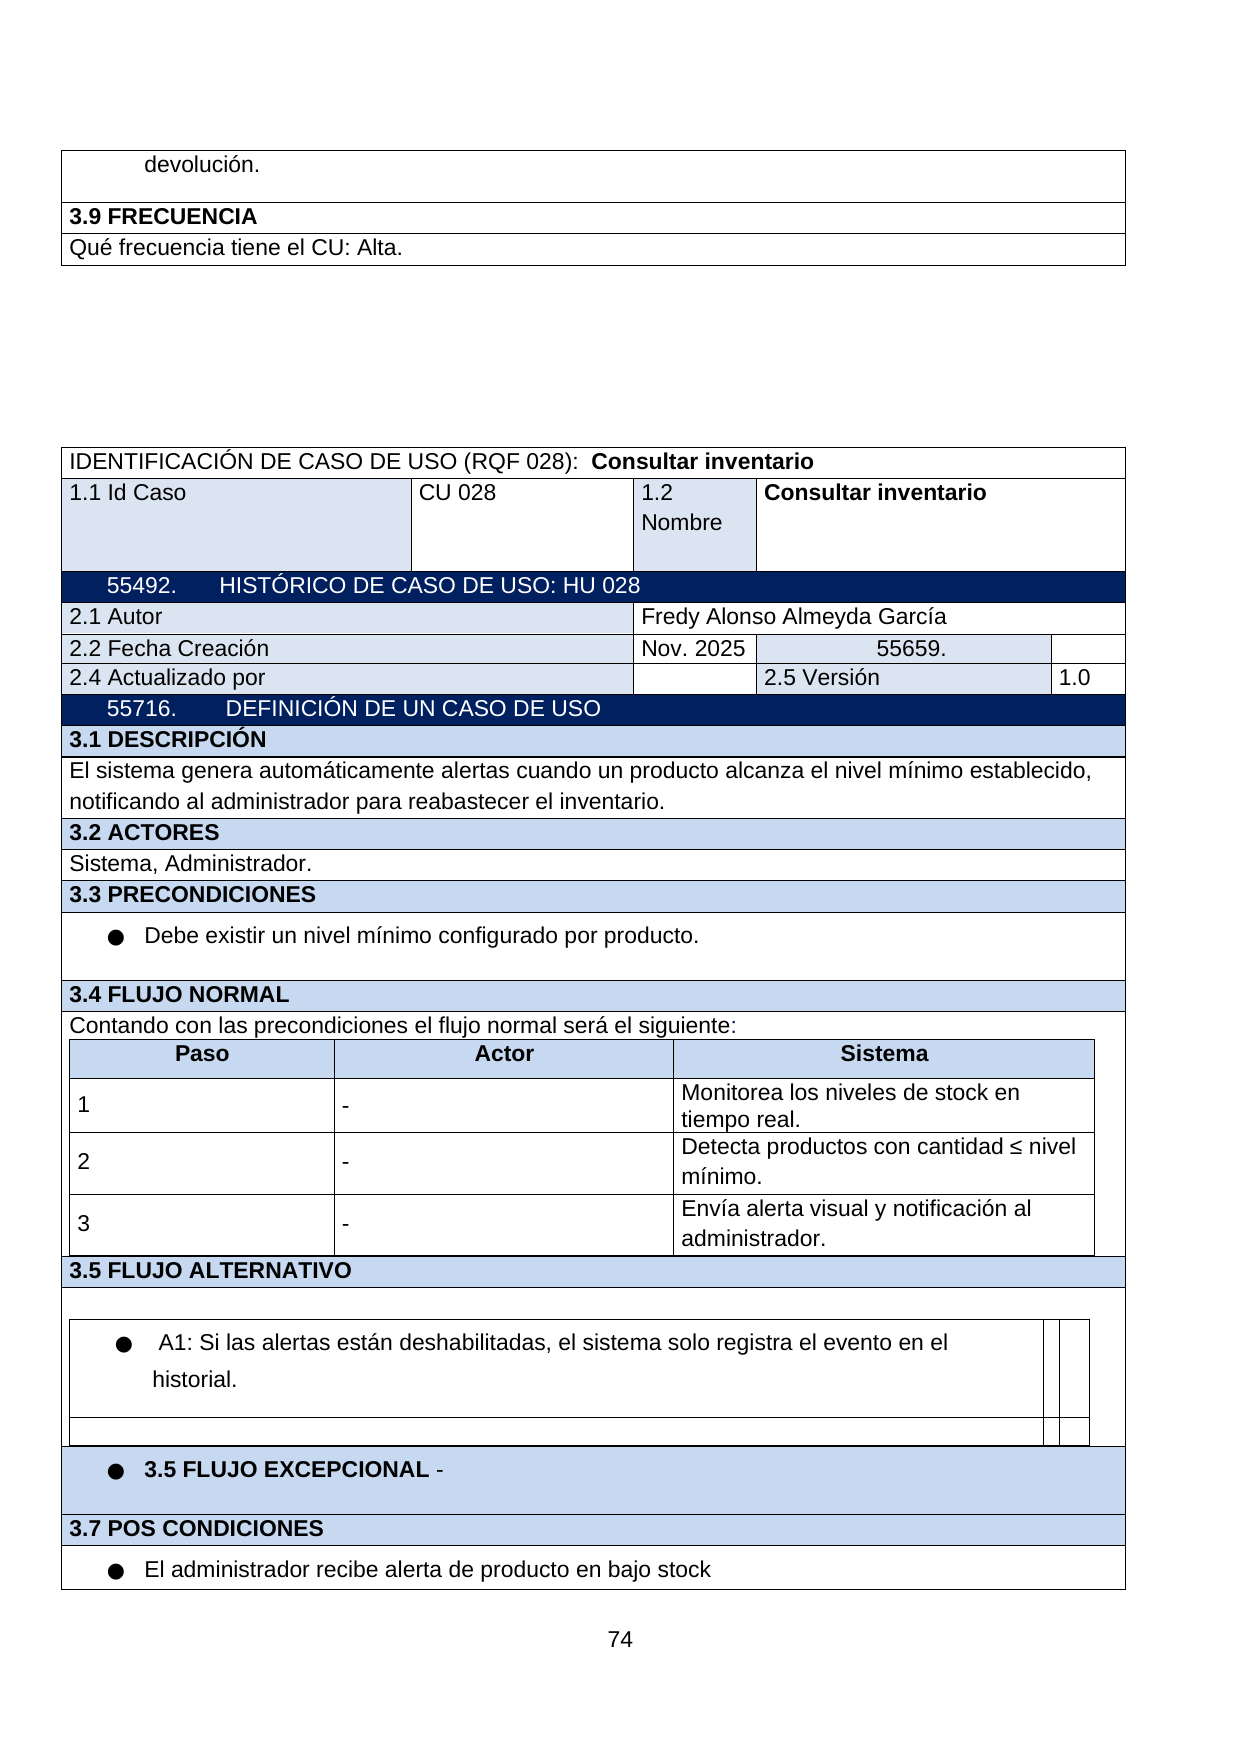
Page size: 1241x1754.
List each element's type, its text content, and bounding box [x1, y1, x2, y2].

table_cell Contando con las precondiciones el flujo normal será el siguiente: [62, 1012, 1125, 1256]
table_cell 3.1 DESCRIPCIÓN [62, 726, 1125, 756]
table_cell 1.0 [1052, 664, 1125, 694]
table_cell 3.3 PRECONDICIONES [62, 881, 1125, 912]
table_cell HISTÓRICO DE CASO DE USO: HU 028 [62, 572, 1125, 602]
table_cell 2.2 Fecha Creación [62, 635, 633, 663]
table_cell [62, 1546, 1125, 1589]
table_cell Fredy Alonso Almeyda García [634, 603, 1125, 633]
table_cell Debe existir un nivel mínimo configurado por producto. [62, 913, 1125, 980]
table_cell DEFINICIÓN DE UN CASO DE USO [62, 695, 1125, 725]
table_cell El sistema genera automáticamente alertas cuando un producto alcanza el nivel mínimo establecido, notificando al administrador para reabastecer el inventario. [62, 758, 1125, 818]
table_cell Nov. 2025 [634, 635, 756, 663]
table_header IDENTIFICACIÓN DE CASO DE USO (RQF 028): Consultar inventario [62, 448, 1125, 478]
table_cell 3.5 FLUJO ALTERNATIVO [62, 1257, 1125, 1287]
table_cell 2.5 Versión [757, 664, 1051, 694]
table_cell 3.2 ACTORES [62, 819, 1125, 849]
table_cell 3.5 FLUJO EXCEPCIONAL - [62, 1447, 1125, 1514]
table_cell 2.1 Autor [62, 603, 633, 633]
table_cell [62, 151, 1125, 202]
table_cell CU 028 [412, 479, 633, 571]
table_cell 3.9 FRECUENCIA [62, 203, 1125, 233]
table_cell [1052, 635, 1125, 663]
table_cell Consultar inventario [757, 479, 1125, 571]
table_cell [62, 1288, 1125, 1446]
table_cell 3.4 FLUJO NORMAL [62, 981, 1125, 1011]
table_cell Qué frecuencia tiene el CU: Alta. [62, 234, 1125, 264]
table_cell 1.2 Nombre [634, 479, 756, 571]
table_cell 1.1 Id Caso [62, 479, 411, 571]
table_cell [634, 664, 756, 694]
table_cell 3.7 POS CONDICIONES [62, 1515, 1125, 1545]
table_cell 2.4 Actualizado por [62, 664, 633, 694]
table_cell Sistema, Administrador. [62, 850, 1125, 880]
table_cell [757, 635, 1051, 663]
